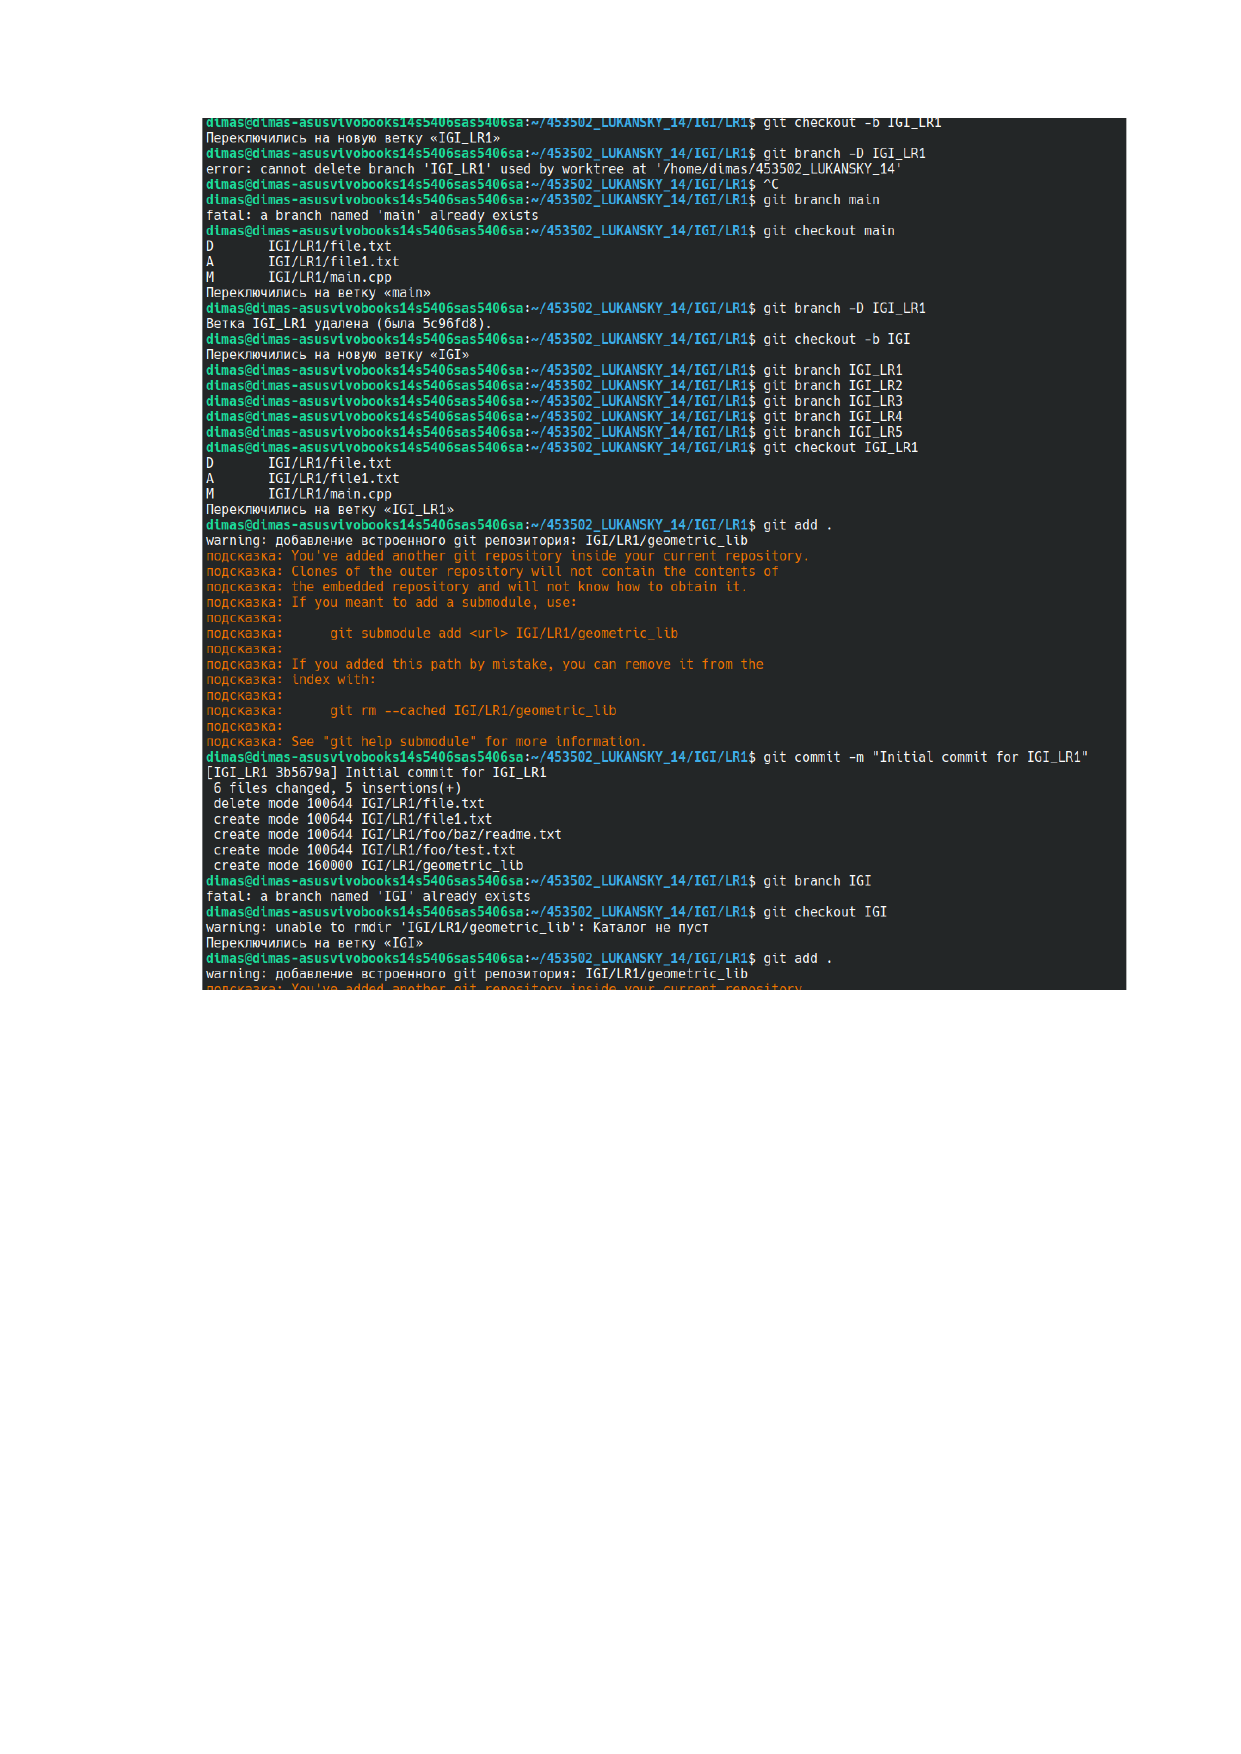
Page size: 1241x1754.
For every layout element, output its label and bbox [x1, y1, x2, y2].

picture [202, 118, 1127, 990]
